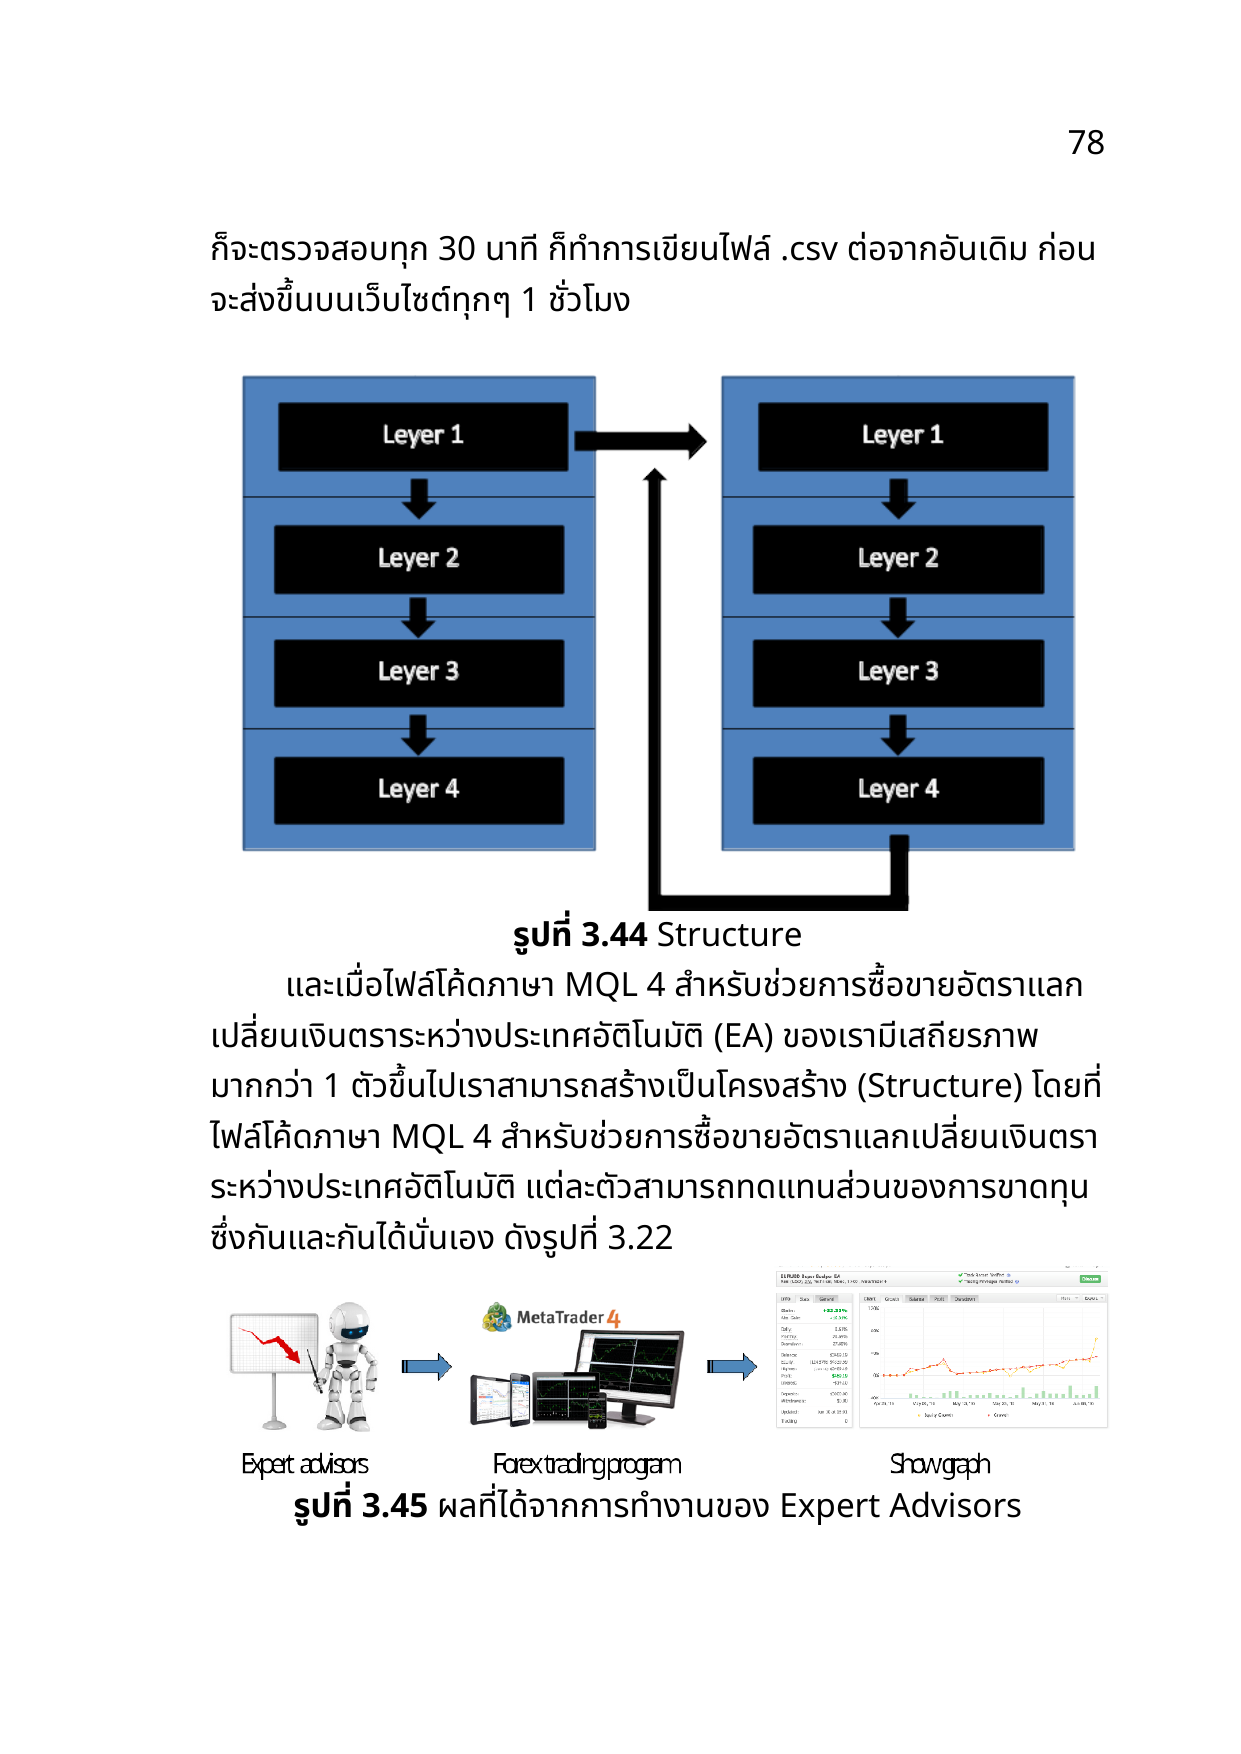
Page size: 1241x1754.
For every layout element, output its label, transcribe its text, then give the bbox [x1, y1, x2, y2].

text และเมื่อไฟล์โค้ดภาษา MQL 4 สำหรับช่วยการซื้อขายอัตราแลกเปลี่ยนเงินตราระหว่างประเทศอัติโนมัติ (EA) ของเรามีเสถียรภาพมากกว่า 1 ตัวขึ้นไปเราสามารถสร้างเป็นโครงสร้าง (Structure) โดยที่ไฟล์โค้ดภาษา MQL 4 สำหรับช่วยการซื้อขายอัตราแลกเปลี่ยนเงินตราระหว่างประเทศอัติโนมัติ แต่ละตัวสามารถทดแทนส่วนของการขาดทุนซึ่งกันและกันได้นั่นเอง ดังรูปที่ 3.22 [210, 961, 1105, 1264]
text รูปที่ 3.44 Structure [210, 910, 1105, 961]
text รูปที่ 3.45 ผลที่ได้จากการทำงานของ Expert Advisors [210, 1264, 1105, 1532]
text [210, 225, 1105, 326]
